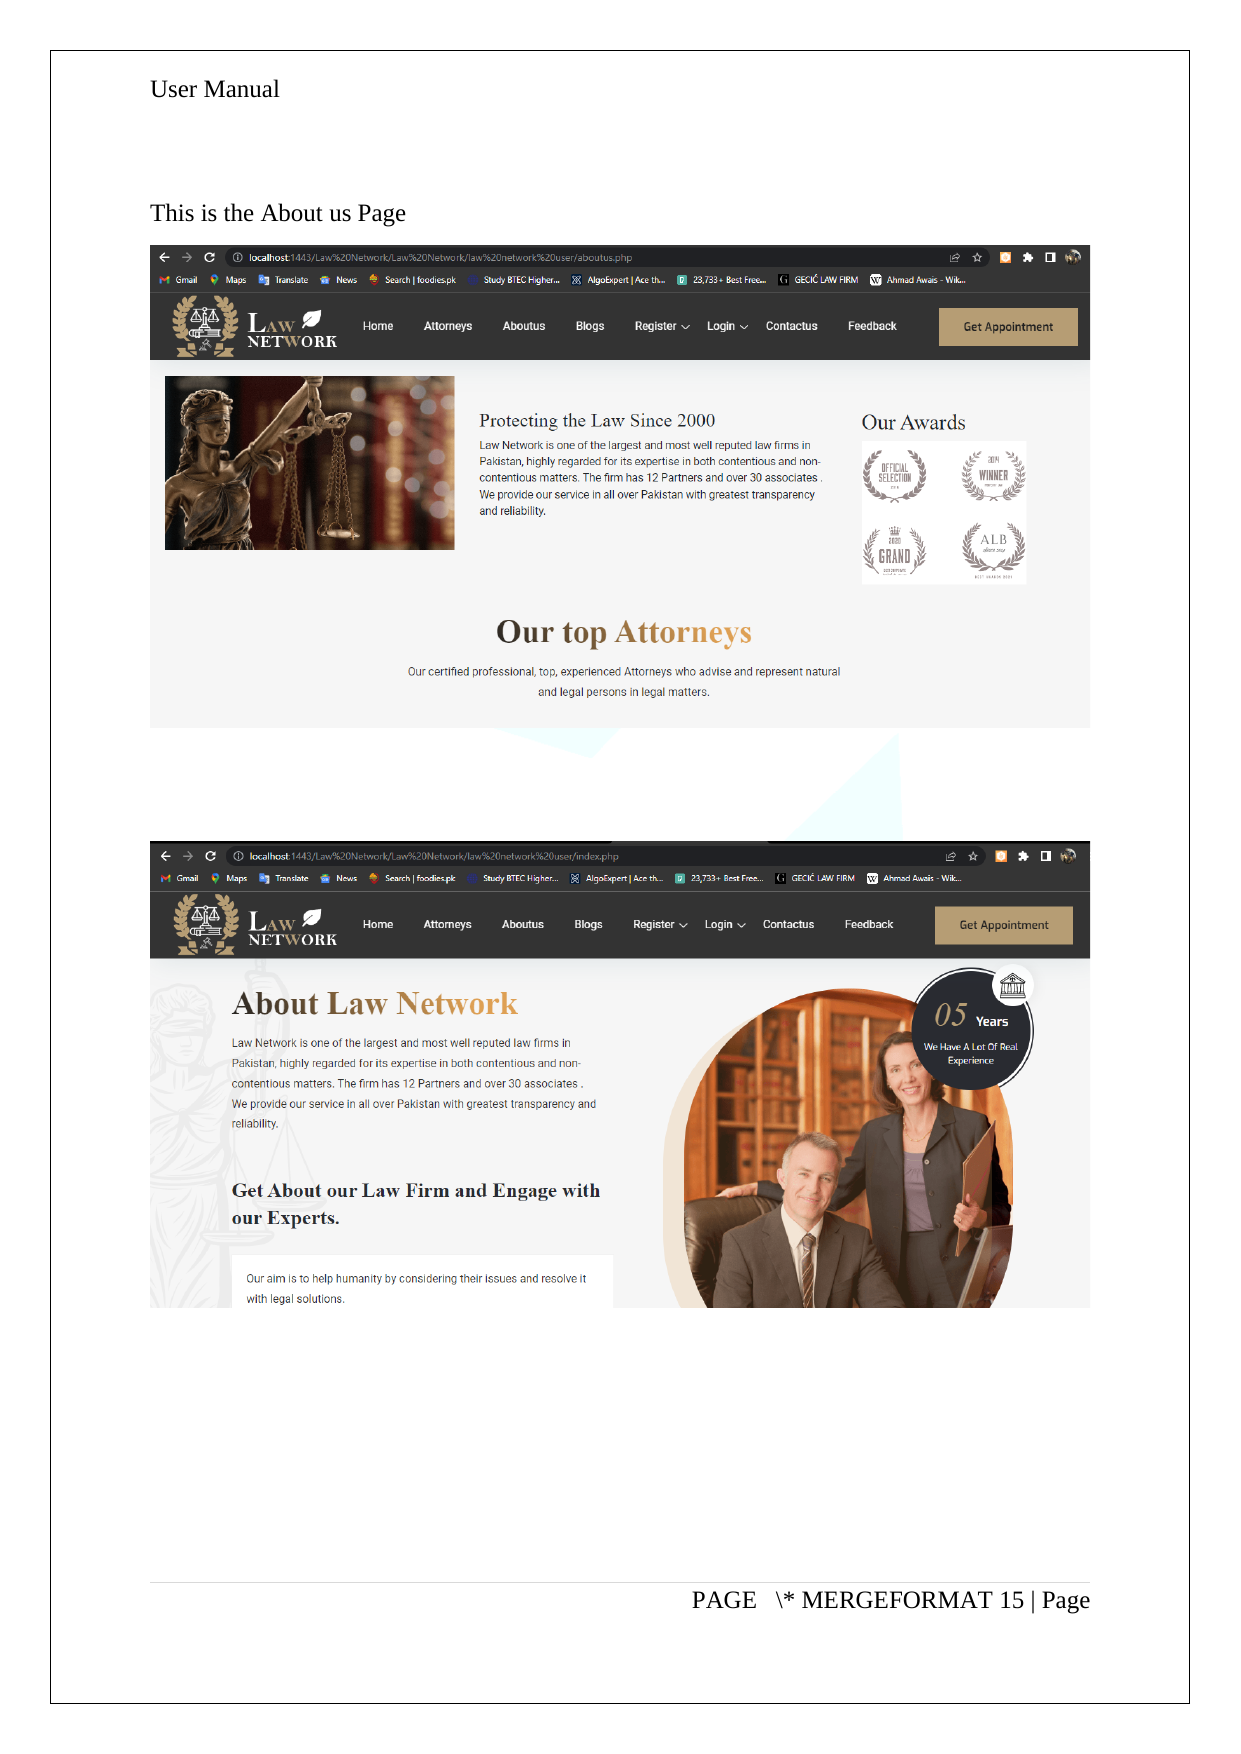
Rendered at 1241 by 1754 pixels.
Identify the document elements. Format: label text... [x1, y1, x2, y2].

picture [150, 245, 1091, 728]
text This is the About us Page [150, 198, 1090, 226]
picture [150, 841, 1091, 1308]
